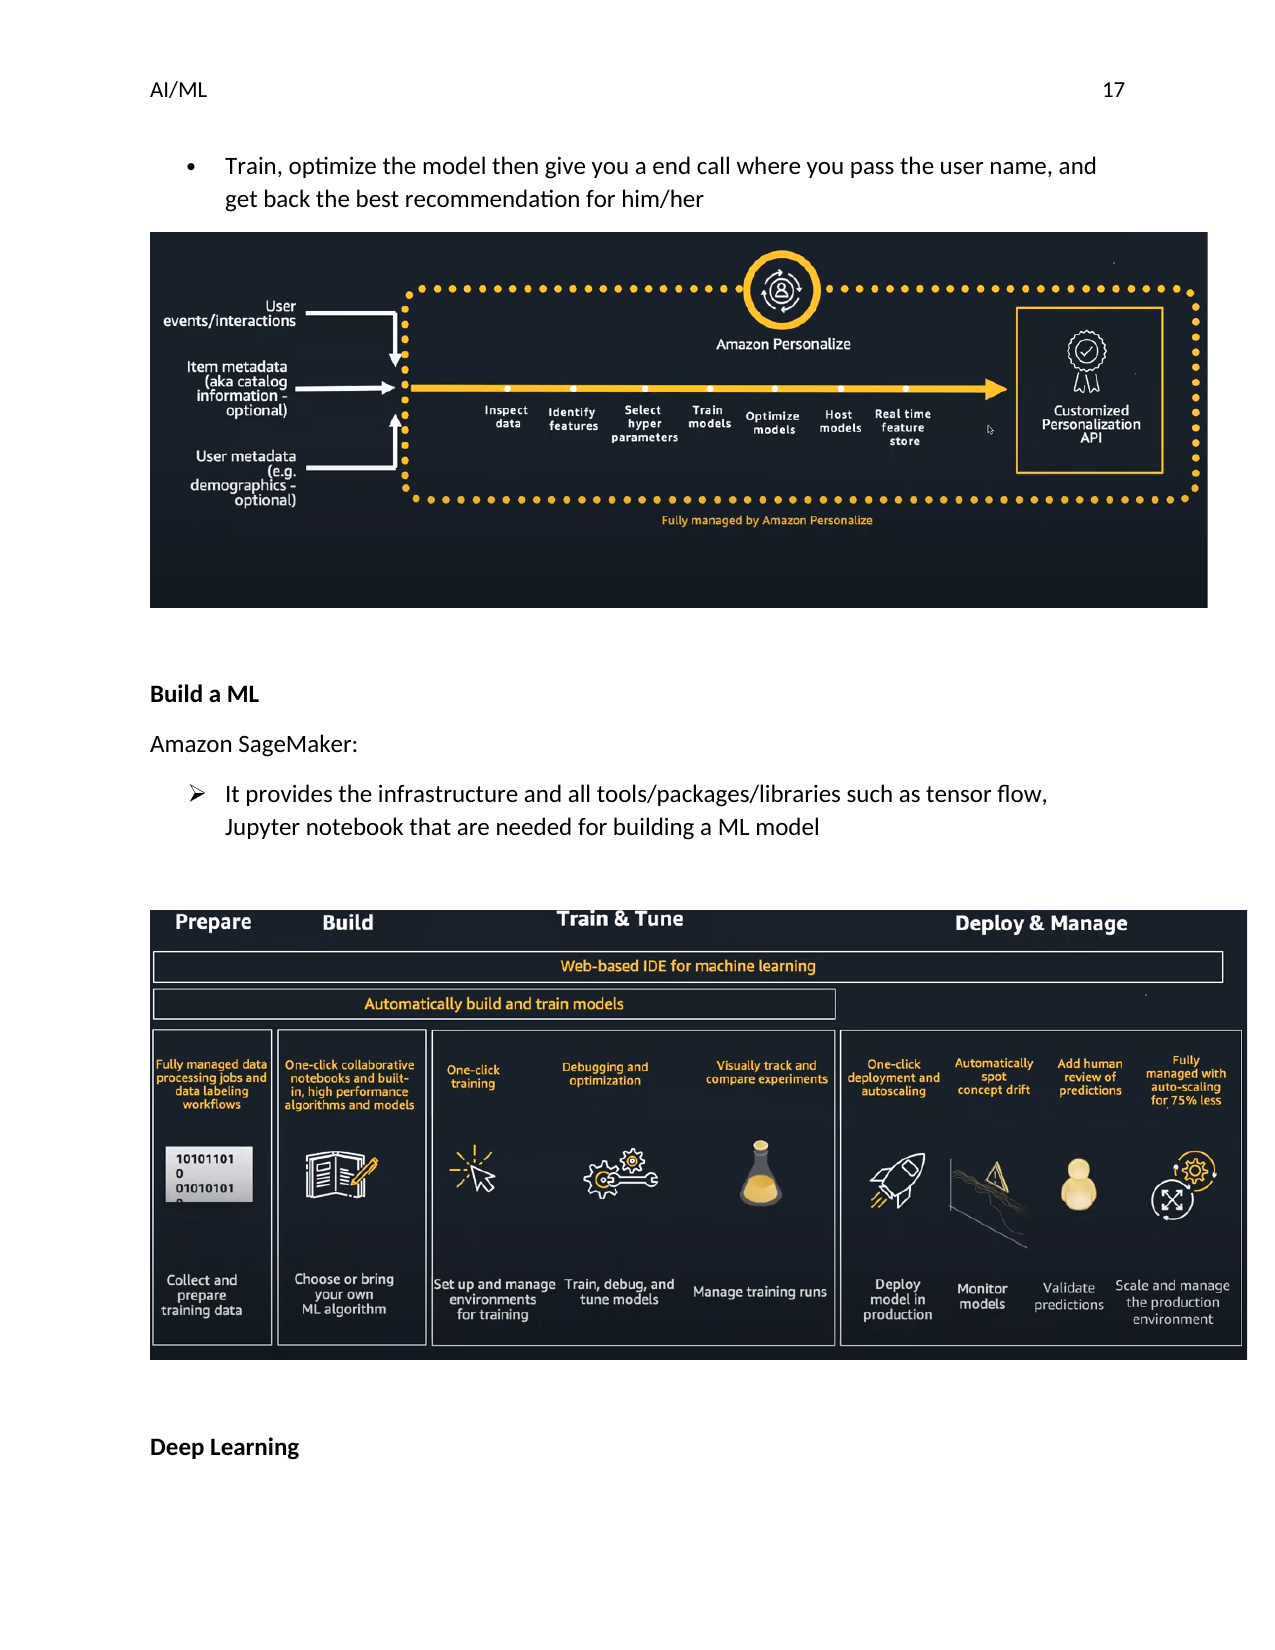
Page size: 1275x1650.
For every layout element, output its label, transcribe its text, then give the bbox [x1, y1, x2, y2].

text Deep Learning [150, 1431, 1125, 1462]
picture [150, 232, 1208, 608]
text Build a ML [150, 679, 1125, 709]
picture [150, 910, 1248, 1360]
list It provides the infrastructure and all tools/packages/libraries such as tensor flow, Jupyter notebook that are needed for building a ML model [187, 778, 1125, 841]
list Train, optimize the model then give you a end call where you pass the user name, and get back the best recommendation for him/her [187, 150, 1125, 213]
text Amazon SageMaker: [150, 728, 1125, 759]
